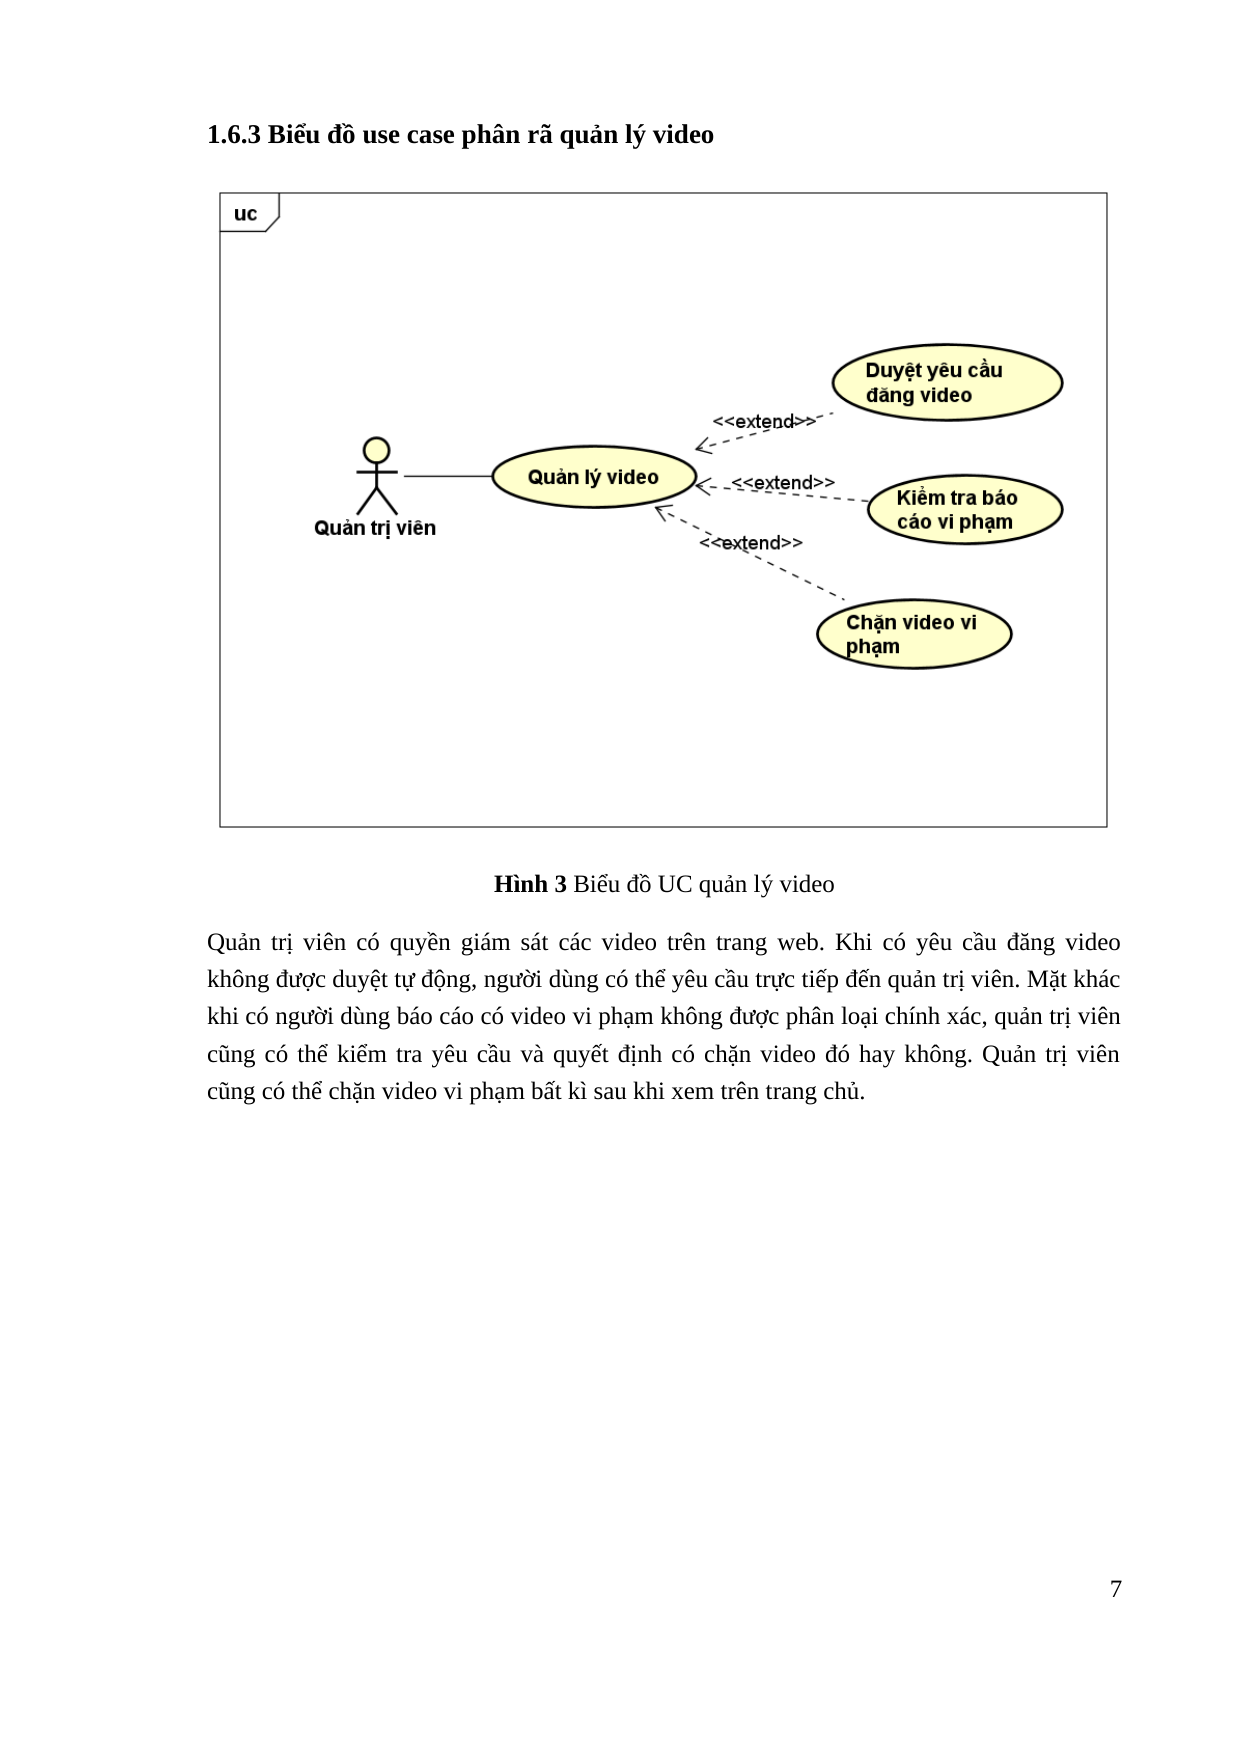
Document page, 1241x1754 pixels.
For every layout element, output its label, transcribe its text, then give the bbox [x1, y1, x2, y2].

picture [206, 179, 1120, 840]
text Quản trị viên có quyền giám sát các video trên trang web. Khi có yêu cầu đăng video không được duyệt tự động, người dùng có thể yêu cầu trực tiếp đến quản trị viên. Mặt khác khi có người dùng báo cáo có video vi phạm không được phân loại chính xác, quản trị viên cũng có thể kiểm tra yêu cầu và quyết định có chặn video đó hay không. Quản trị viên cũng có thể chặn video vi phạm bất kì sau khi xem trên trang chủ. [207, 927, 1122, 1105]
text Hình 3 Biểu đồ UC quản lý video [207, 869, 1122, 897]
subtitle Biểu đồ use case phân rã quản lý video [207, 118, 1122, 149]
